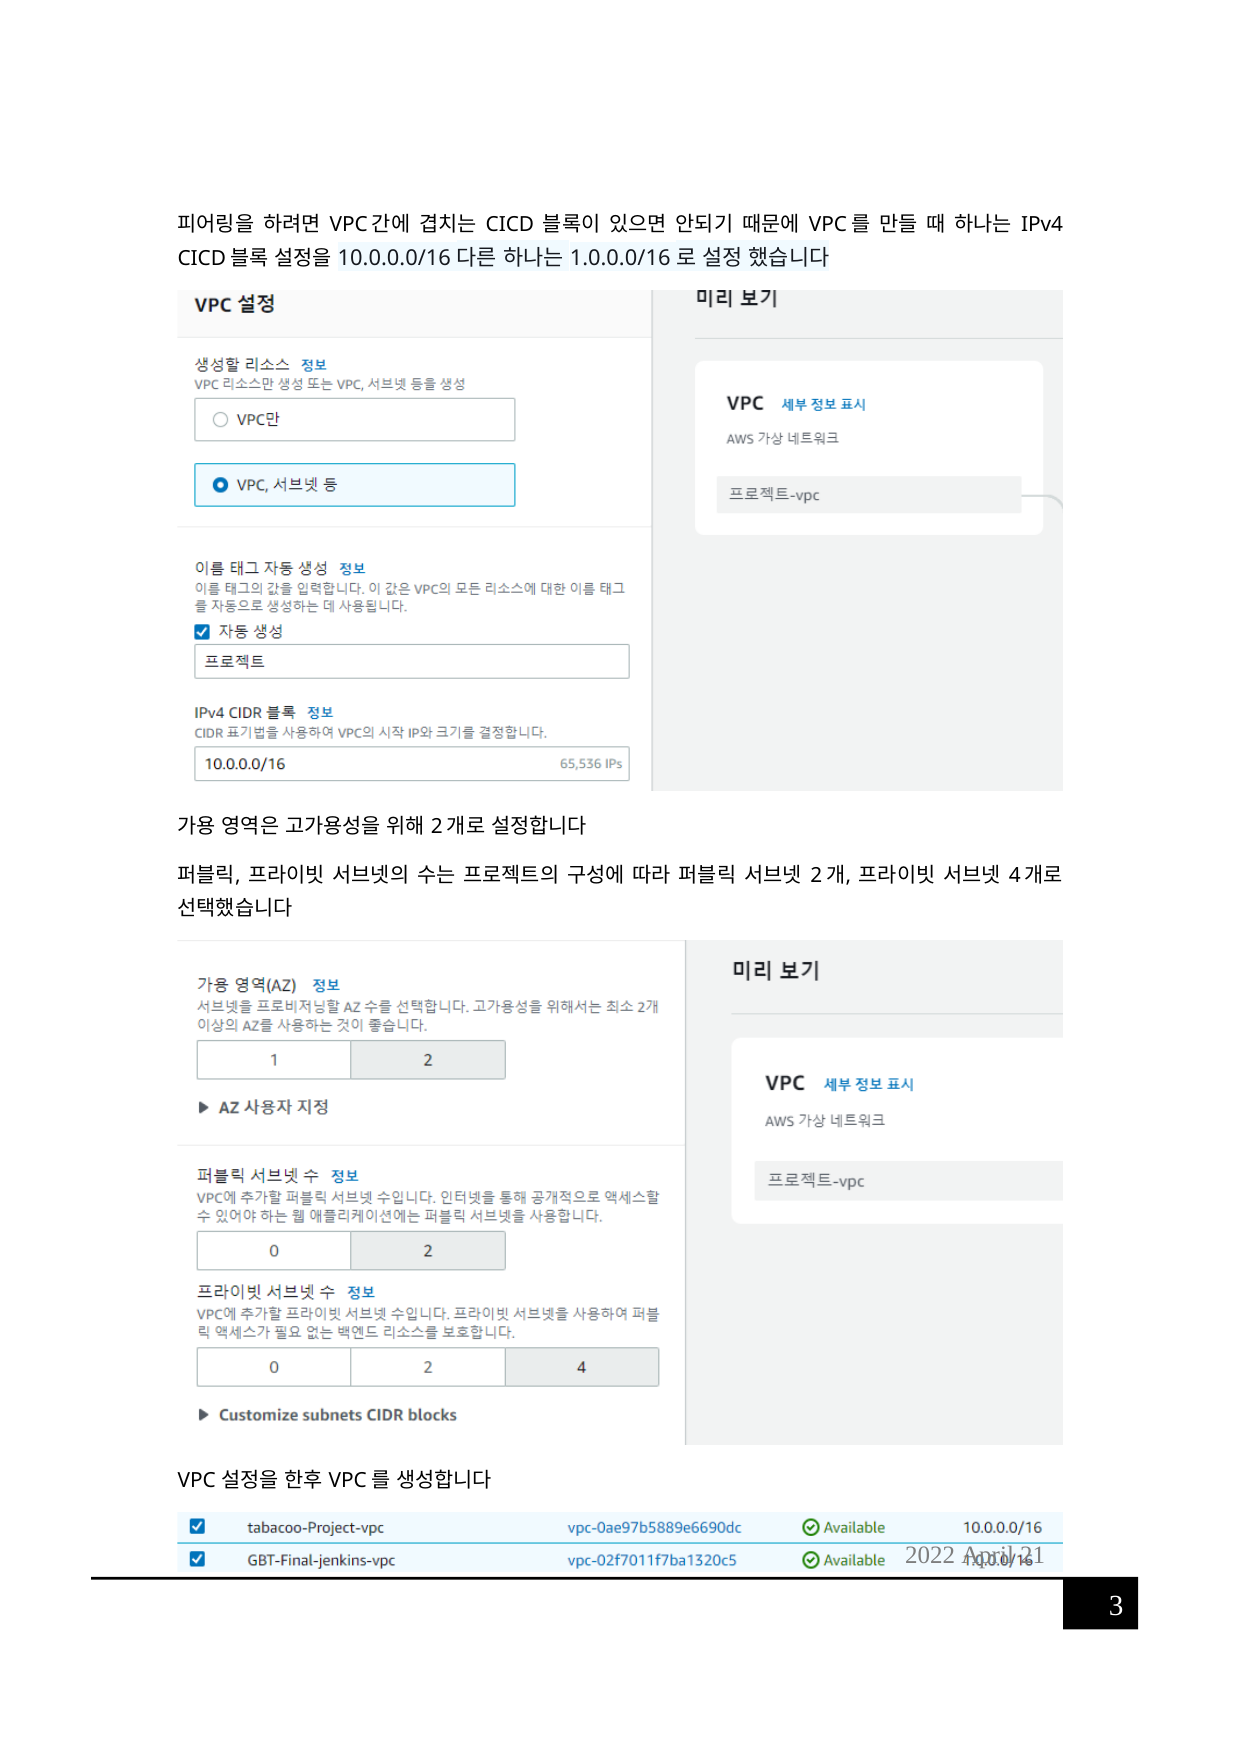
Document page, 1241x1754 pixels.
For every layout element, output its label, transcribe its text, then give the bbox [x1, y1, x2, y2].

picture [177, 290, 1063, 791]
text 피어링을 하려면 VPC간에 겹치는 CICD 블록이 있으면 안되기 때문에 VPC를 만들 때 하나는 IPv4 CICD블록 설정을 10.0.0.0/16 다른 하나는 1.0.0.0/16 로 설정 했습니다 [177, 207, 1063, 271]
text 가용 영역은 고가용성을 위해 2개로 설정합니다 [177, 809, 1063, 840]
text 퍼블릭, 프라이빗 서브넷의 수는 프로젝트의 구성에 따라 퍼블릭 서브넷 2개, 프라이빗 서브넷 4개로 선택했습니다 [177, 859, 1063, 922]
picture [177, 1512, 1063, 1572]
text VPC 설정을 한후 VPC를 생성합니다 [177, 1463, 1063, 1494]
picture [177, 940, 1063, 1445]
